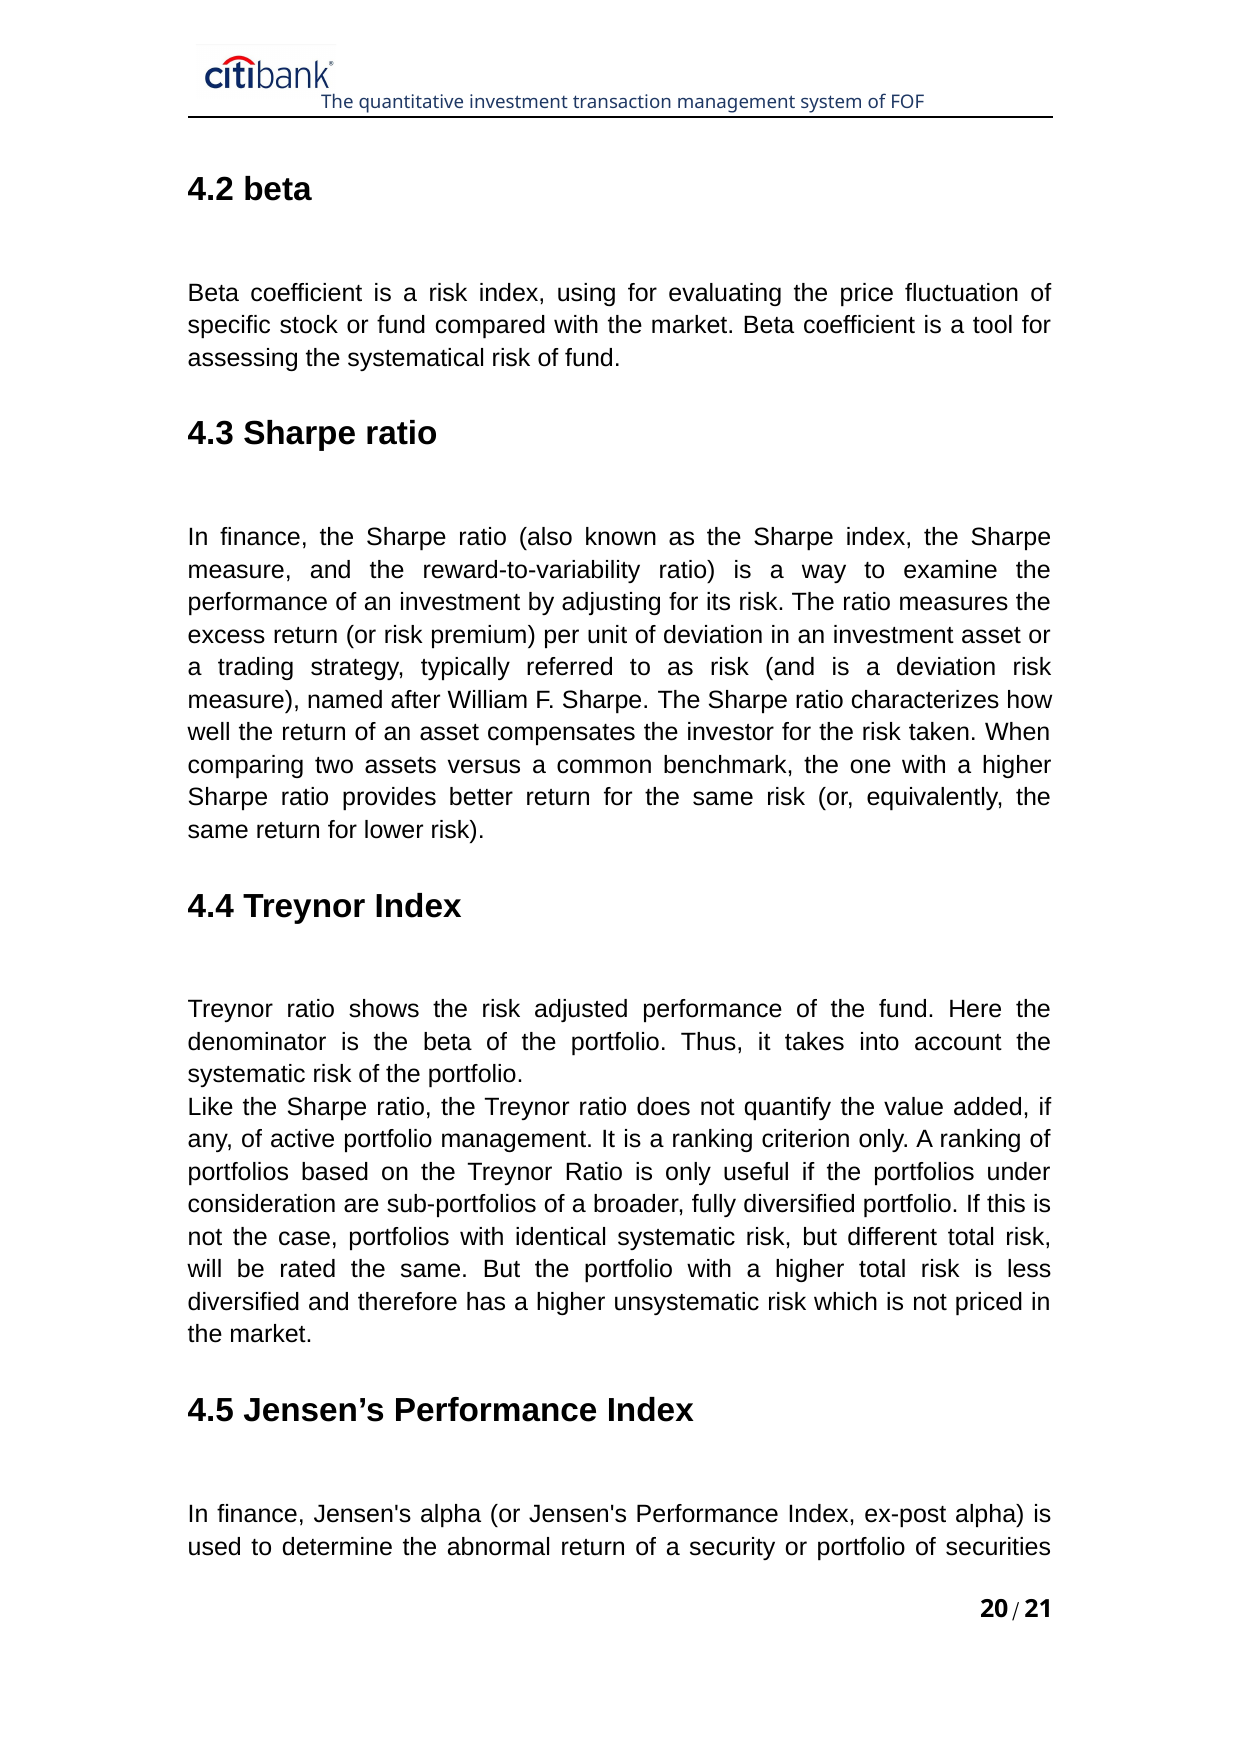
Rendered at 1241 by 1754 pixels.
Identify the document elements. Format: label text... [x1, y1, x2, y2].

text In finance, the Sharpe ratio (also known as the Sharpe index, the Sharpe measure, and the reward-to-variability ratio) is a way to examine the performance of an investment by adjusting for its risk. The ratio measures the excess return (or risk premium) per unit of deviation in an investment asset or a trading strategy, typically referred to as risk (and is a deviation risk measure), named after William F. Sharpe. The Sharpe ratio characterizes how well the return of an asset compensates the investor for the risk taken. When comparing two assets versus a common benchmark, the one with a higher Sharpe ratio provides better return for the same risk (or, equivalently, the same return for lower risk). [187, 520, 1053, 845]
subtitle 4.2 beta [187, 156, 1053, 221]
text Treynor ratio shows the risk adjusted performance of the fund. Here the denominator is the beta of the portfolio. Thus, it takes into account the systematic risk of the portfolio. [187, 992, 1053, 1090]
subtitle 4.4 Treynor Index [187, 872, 1053, 937]
subtitle 4.5 Jensen’s Performance Index [187, 1377, 1053, 1442]
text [187, 1497, 1053, 1562]
text Beta coefficient is a risk index, using for evaluating the price fluctuation of specific stock or fund compared with the market. Beta coefficient is a tool for assessing the systematical risk of fund. [187, 276, 1053, 373]
picture [195, 44, 337, 99]
text Like the Sharpe ratio, the Treynor ratio does not quantify the value added, if any, of active portfolio management. It is a ranking criterion only. A ranking of portfolios based on the Treynor Ratio is only useful if the portfolios under consideration are sub-portfolios of a broader, fully diversified portfolio. If this is not the case, portfolios with identical systematic risk, but different total risk, will be rated the same. But the portfolio with a higher total risk is less diversified and therefore has a higher unsystematic risk which is not priced in the market. [187, 1090, 1053, 1350]
subtitle 4.3 Sharpe ratio [187, 400, 1053, 465]
